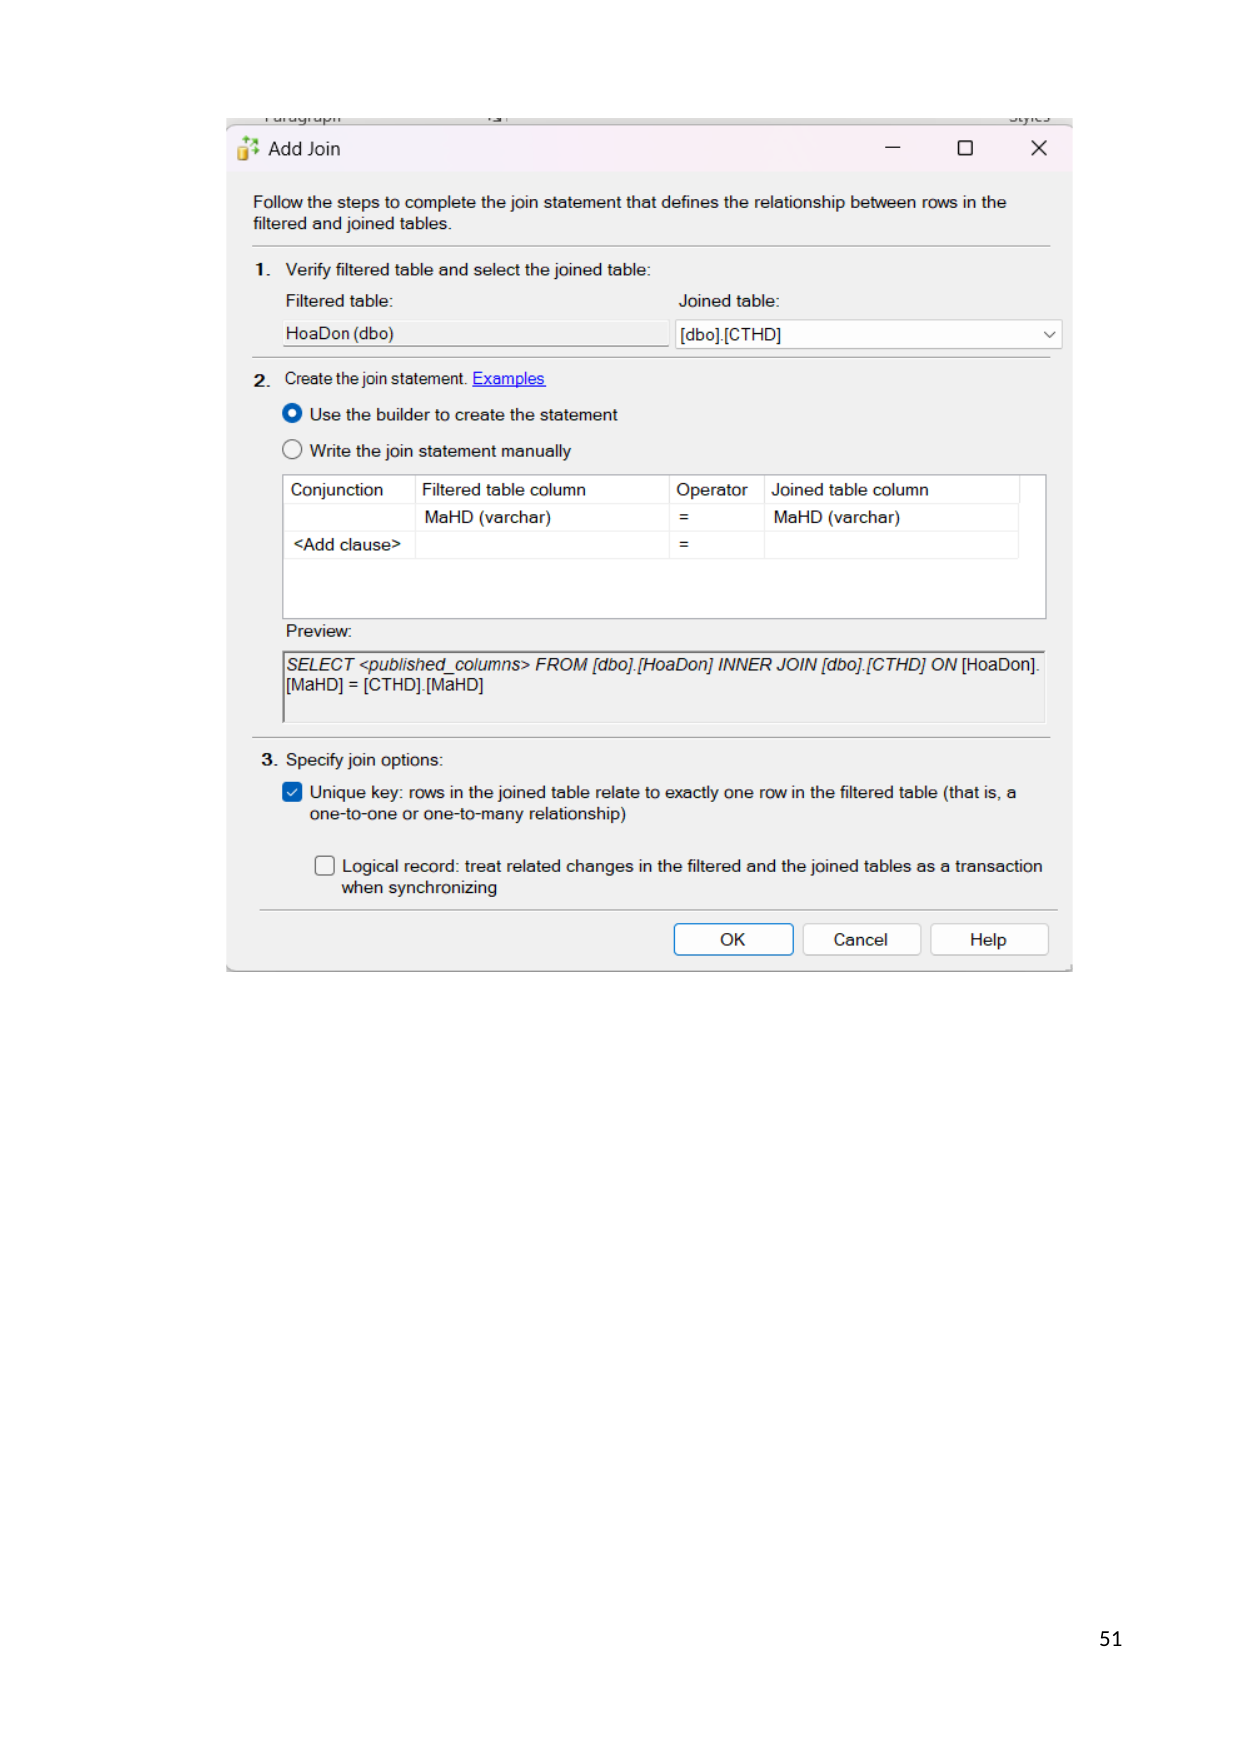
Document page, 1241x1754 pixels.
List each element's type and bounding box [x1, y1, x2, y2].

picture [226, 118, 1073, 972]
